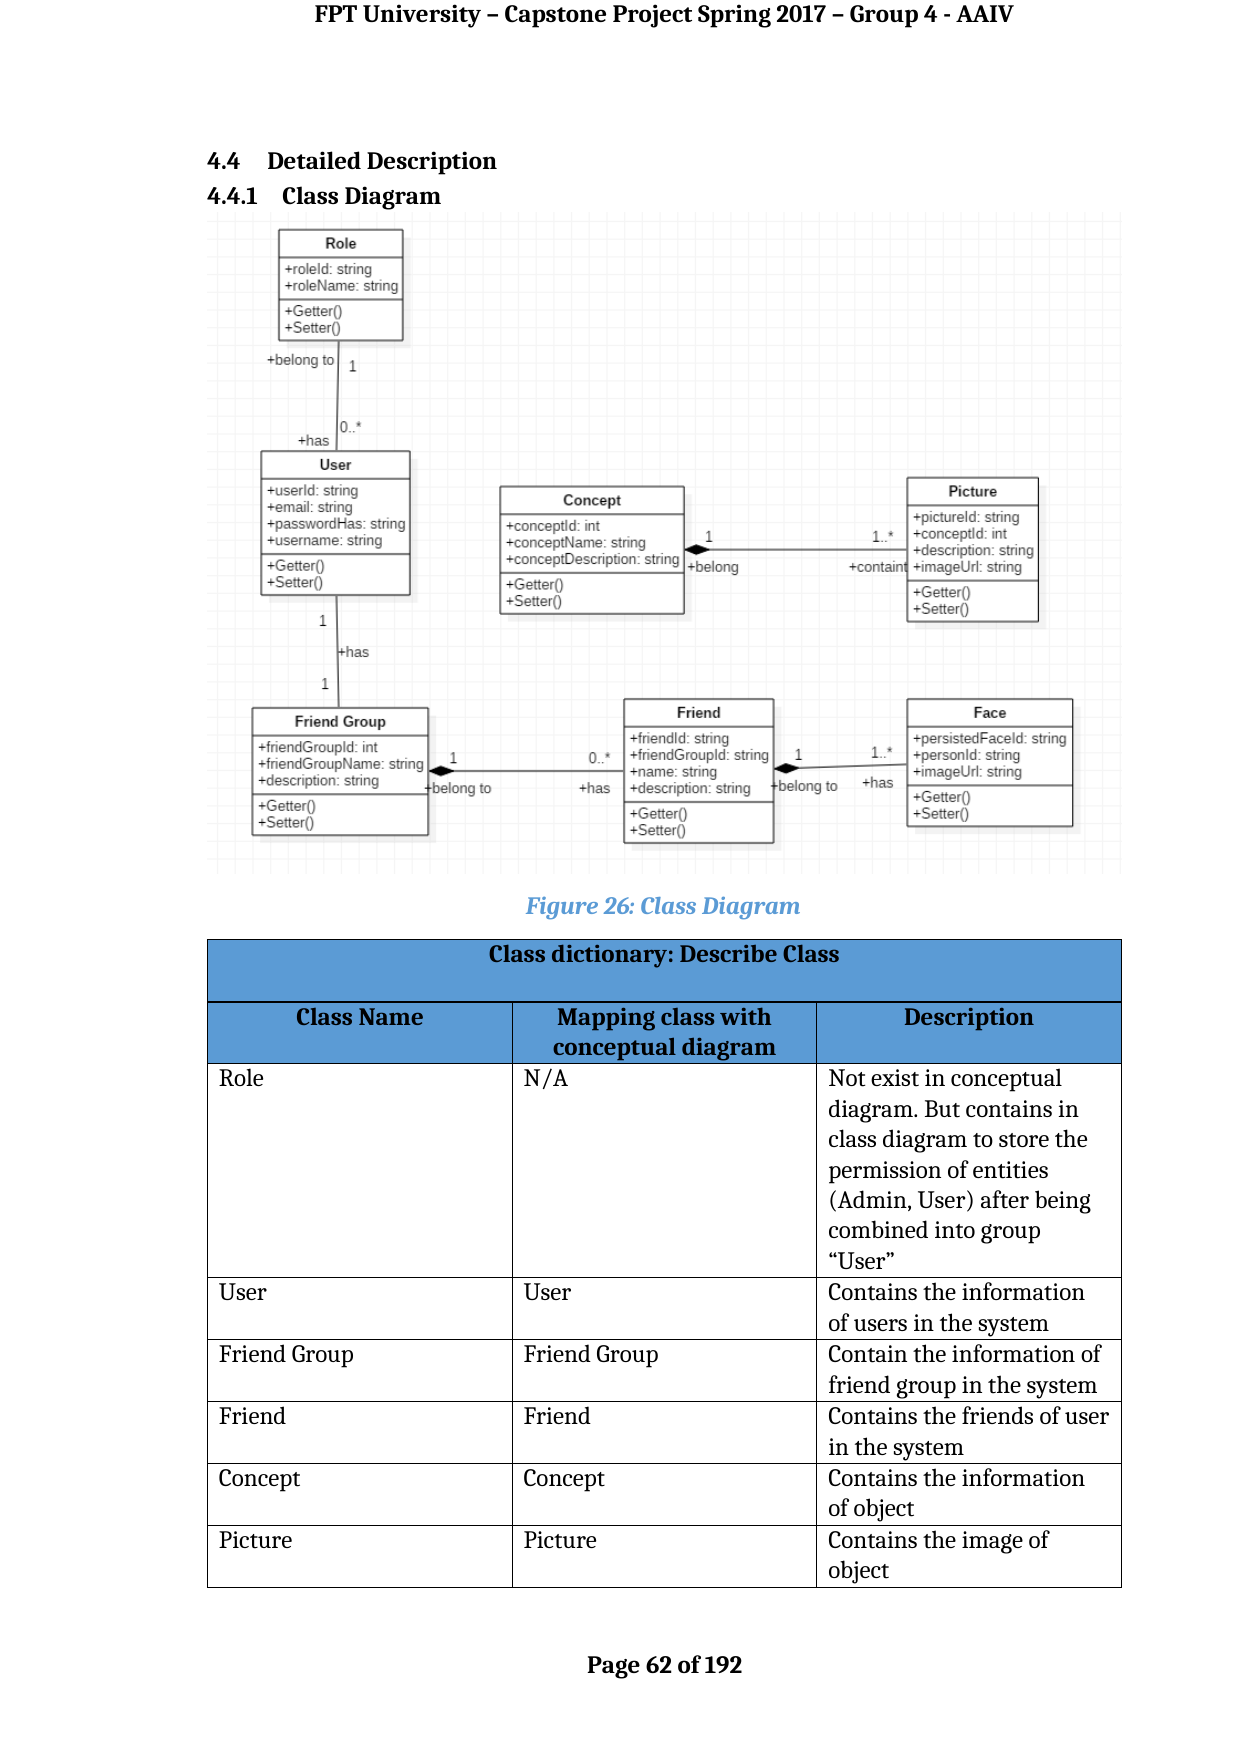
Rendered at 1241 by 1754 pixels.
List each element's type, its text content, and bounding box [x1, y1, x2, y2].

table_cell Contain the information of friend group in the system [817, 1340, 1121, 1401]
subtitle Class Diagram [207, 182, 1122, 210]
table_cell User [513, 1278, 816, 1339]
table_cell Friend Group [513, 1340, 816, 1401]
table_cell Mapping class with conceptual diagram [513, 1003, 816, 1063]
table_cell N/A [513, 1064, 816, 1277]
table_cell Friend Group [208, 1340, 512, 1401]
table_cell Friend [208, 1402, 512, 1463]
table_cell Concept [208, 1464, 512, 1525]
table_cell Friend [513, 1402, 816, 1463]
table_cell Contains the information of users in the system [817, 1278, 1121, 1339]
table_header Class dictionary: Describe Class [208, 940, 1121, 1001]
text Figure 26: Class Diagram [207, 892, 1122, 921]
table_cell Description [817, 1003, 1121, 1063]
table_cell Picture [208, 1526, 512, 1587]
table_cell Role [208, 1064, 512, 1277]
table_cell Concept [513, 1464, 816, 1525]
picture [207, 212, 1122, 874]
table_cell Class Name [208, 1003, 512, 1063]
subtitle Detailed Description [207, 147, 1122, 176]
table_cell Not exist in conceptual diagram. But contains in class diagram to store the permission of entities (Admin, User) after being combined into group “User” [817, 1064, 1121, 1277]
table_cell Contains the information of object [817, 1464, 1121, 1525]
table_cell Picture [513, 1526, 816, 1587]
table_cell Contains the friends of user in the system [817, 1402, 1121, 1463]
table_cell Contains the image of object [817, 1526, 1121, 1587]
table_cell User [208, 1278, 512, 1339]
